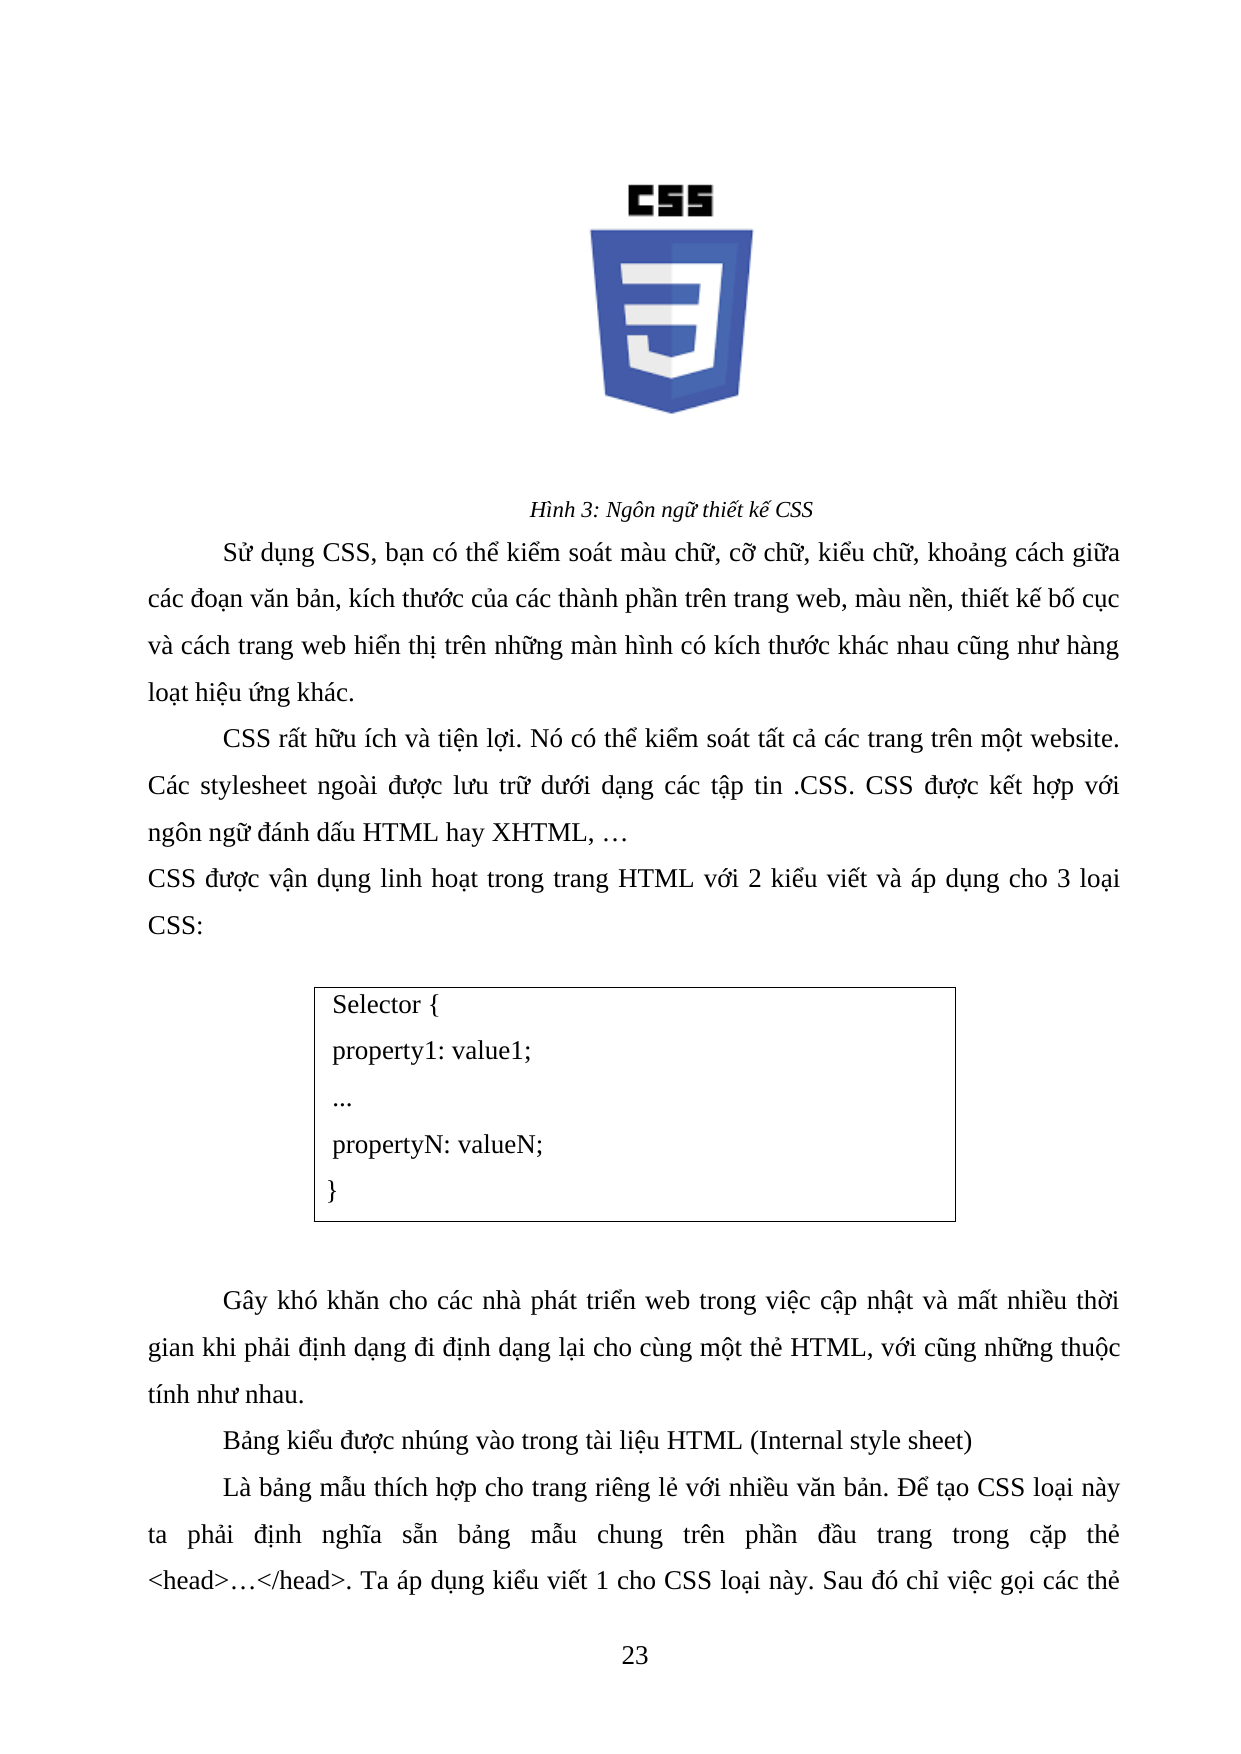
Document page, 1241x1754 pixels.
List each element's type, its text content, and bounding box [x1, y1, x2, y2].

text Gây khó khăn cho các nhà phát triển web trong việc cập nhật và mất nhiều thời gian khi phải định dạng đi định dạng lại cho cùng một thẻ HTML, với cũng những thuộc tính như nhau. [148, 1284, 1122, 1409]
text Hình 4: Ngôn ngữ thiết kế CSS [148, 496, 1122, 522]
table_header Selector { property1: value1; ... propertyN: valueN; } [315, 988, 955, 1221]
text Bảng kiểu được nhúng vào trong tài liệu HTML (Internal style sheet) [148, 1424, 1122, 1456]
text CSS được vận dụng linh hoạt trong trang HTML với 2 kiểu viết và áp dụng cho 3 loại CSS: [148, 862, 1122, 940]
text CSS rất hữu ích và tiện lợi. Nó có thể kiểm soát tất cả các trang trên một website. Các stylesheet ngoài được lưu trữ dưới dạng các tập tin .CSS. CSS được kết hợp với ngôn ngữ đánh dấu HTML hay XHTML, … [148, 722, 1122, 847]
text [148, 1471, 1122, 1596]
picture [502, 118, 842, 481]
text Sử dụng CSS, bạn có thể kiểm soát màu chữ, cỡ chữ, kiểu chữ, khoảng cách giữa các đoạn văn bản, kích thước của các thành phần trên trang web, màu nền, thiết kế bố cục và cách trang web hiển thị trên những màn hình có kích thước khác nhau cũng như hàng loạt hiệu ứng khác. [148, 536, 1122, 707]
